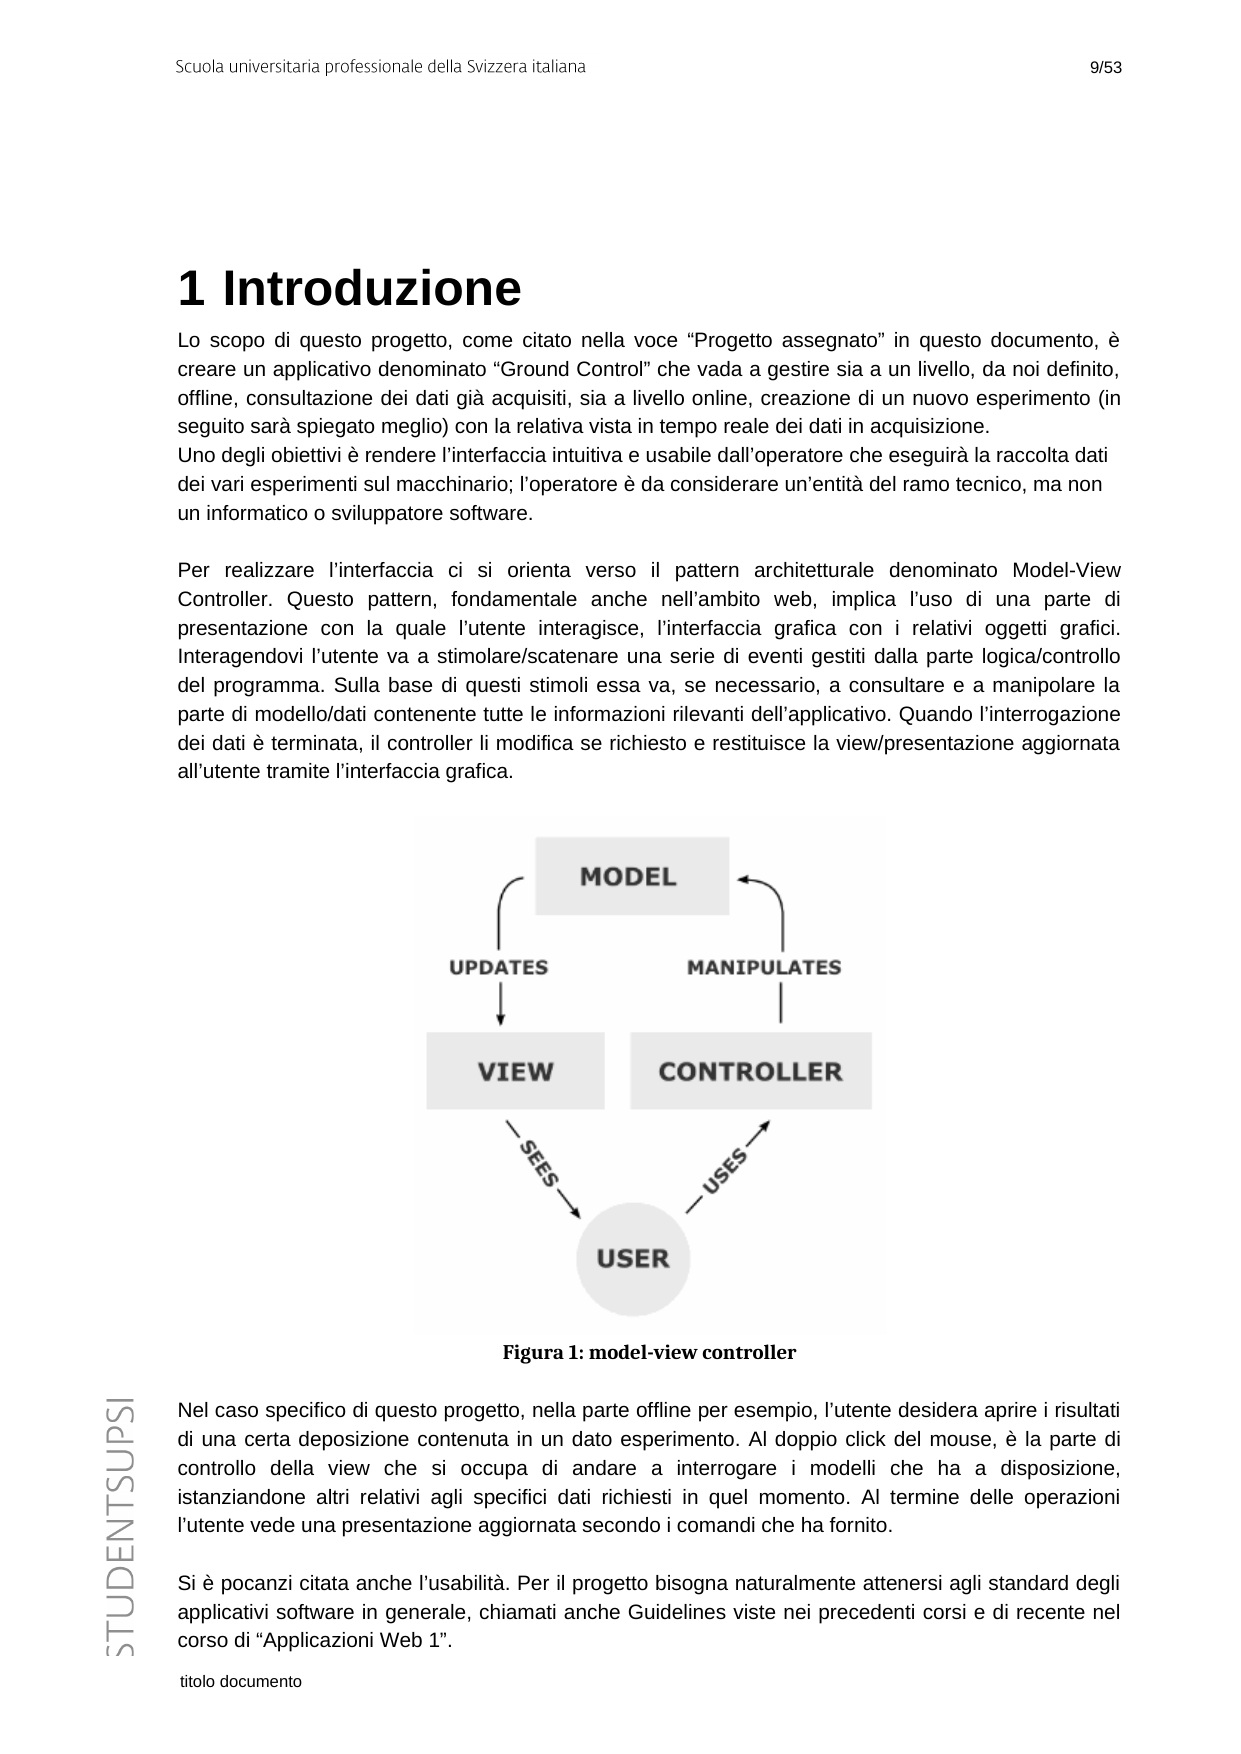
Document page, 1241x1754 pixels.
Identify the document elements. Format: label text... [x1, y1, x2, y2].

text Figura 1: model-view controller [177, 1341, 1122, 1365]
text Si è pocanzi citata anche l’usabilità. Per il progetto bisogna naturalmente attenersi agli standard degli applicativi software in generale, chiamati anche Guidelines viste nei precedenti corsi e di recente nel corso di “Applicazioni Web 1”. [177, 1571, 1122, 1652]
text Lo scopo di questo progetto, come citato nella voce “Progetto assegnato” in questo documento, è creare un applicativo denominato “Ground Control” che vada a gestire sia a un livello, da noi definito, offline, consultazione dei dati già acquisiti, sia a livello online, creazione di un nuovo esperimento (in seguito sarà spiegato meglio) con la relativa vista in tempo reale dei dati in acquisizione. [177, 328, 1122, 438]
picture [168, 53, 602, 80]
text Uno degli obiettivi è rendere l’interfaccia intuitiva e usabile dall’operatore che eseguirà la raccolta dati dei vari esperimenti sul macchinario; l’operatore è da considerare un’entità del ramo tecnico, ma non un informatico o sviluppatore software. [177, 443, 1122, 524]
picture [106, 1399, 134, 1657]
picture [412, 816, 887, 1335]
text Nel caso specifico di questo progetto, nella parte offline per esempio, l’utente desidera aprire i risultati di una certa deposizione contenuta in un dato esperimento. Al doppio click del mouse, è la parte di controllo della view che si occupa di andare a interrogare i modelli che ha a disposizione, istanziandone altri relativi agli specifici dati richiesti in quel momento. Al termine delle operazioni l’utente vede una presentazione aggiornata secondo i comandi che ha fornito. [177, 1398, 1122, 1537]
subtitle Introduzione [177, 259, 1122, 316]
text Per realizzare l’interfaccia ci si orienta verso il pattern architetturale denominato Model-View Controller. Questo pattern, fondamentale anche nell’ambito web, implica l’uso di una parte di presentazione con la quale l’utente interagisce, l’interfaccia grafica con i relativi oggetti grafici. Interagendovi l’utente va a stimolare/scatenare una serie di eventi gestiti dalla parte logica/controllo del programma. Sulla base di questi stimoli essa va, se necessario, a consultare e a manipolare la parte di modello/dati contenente tutte le informazioni rilevanti dell’applicativo. Quando l’interrogazione dei dati è terminata, il controller li modifica se richiesto e restituisce la view/presentazione aggiornata all’utente tramite l’interfaccia grafica. [177, 558, 1122, 783]
